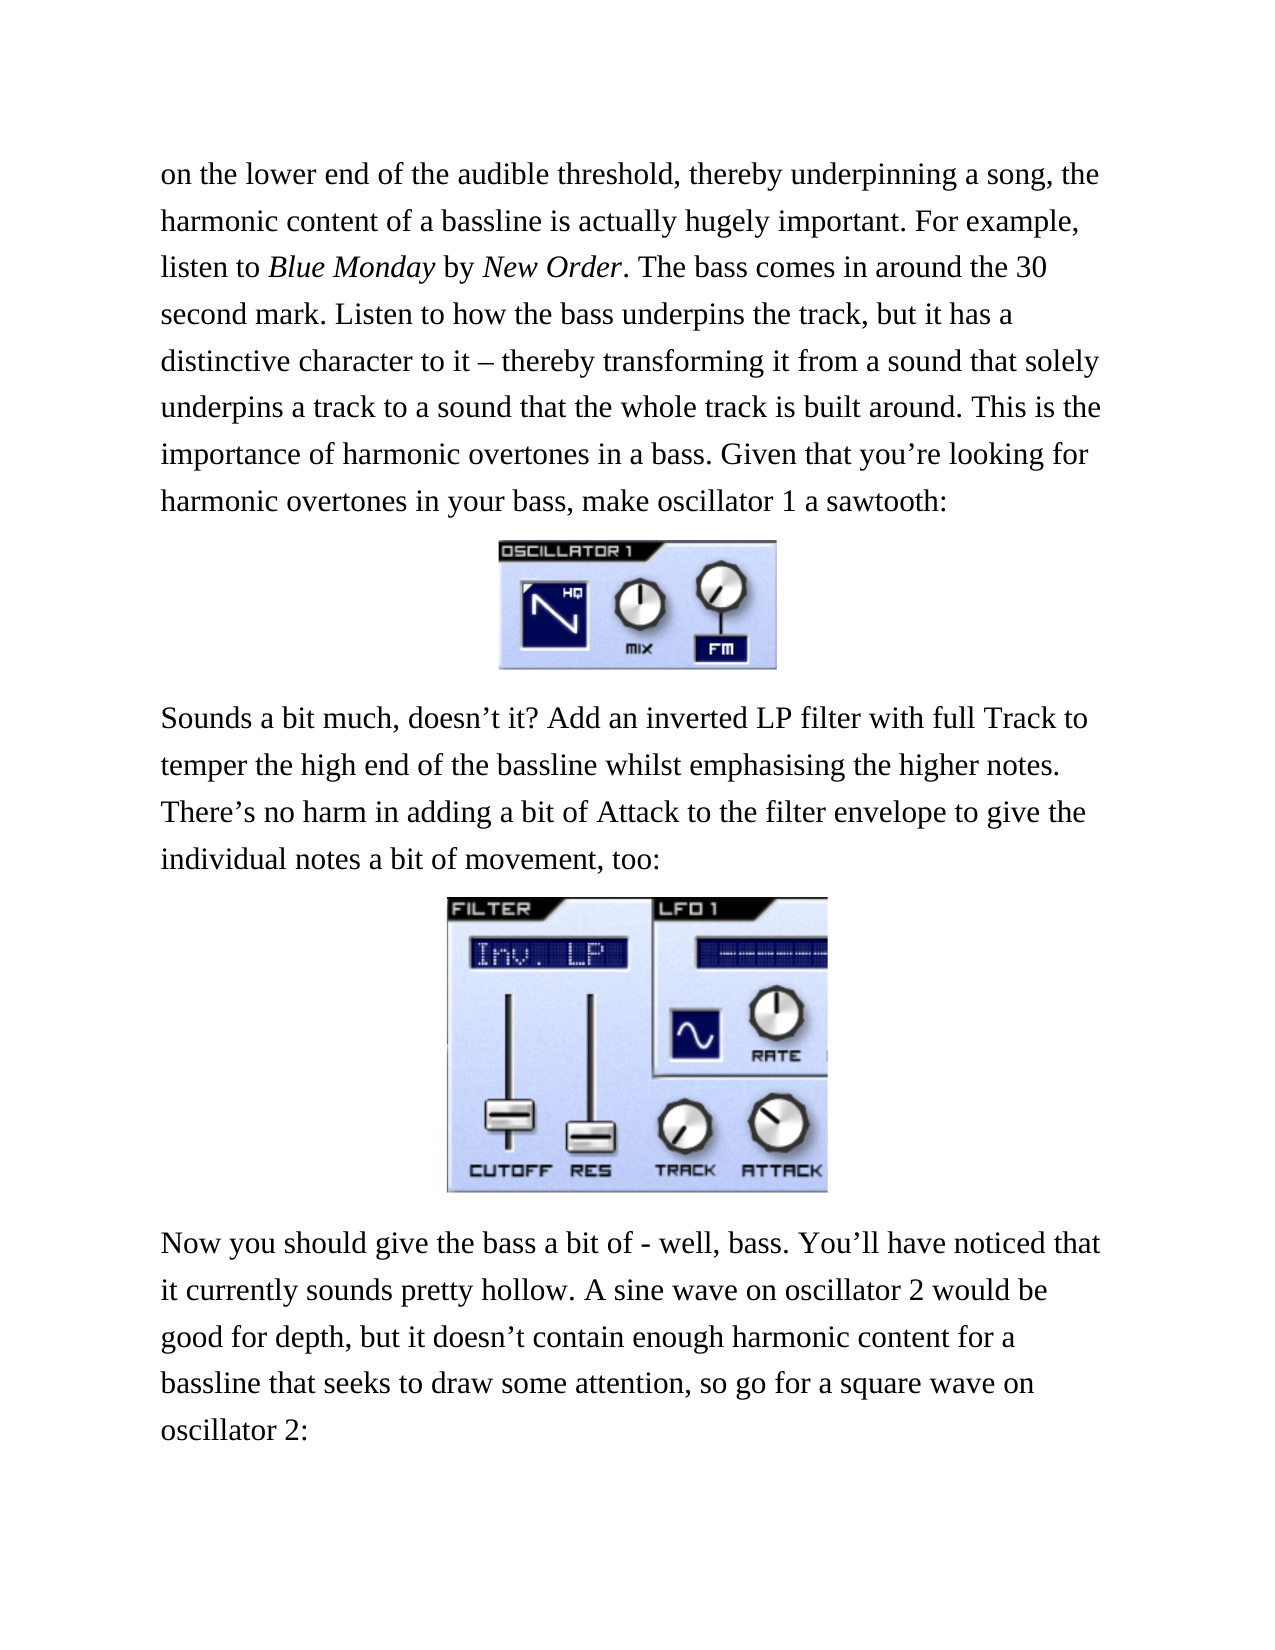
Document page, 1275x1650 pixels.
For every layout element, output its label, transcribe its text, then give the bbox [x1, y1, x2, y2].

picture [446, 897, 828, 916]
picture [498, 540, 777, 558]
text Sounds a bit much, doesn’t it? Add an inverted LP filter with full Track to temper the high end of the bassline whilst emphasising the higher notes. [160, 558, 1106, 782]
text Now you should give the bass a bit of - well, bass. You’ll have noticed that it currently sounds pretty hollow. A sine wave on oscillator 2 would be good for depth, but it doesn’t contain enough harmonic content for a bassline that seeks to draw some attention, so go for a square wave on oscillator 2: [160, 916, 1106, 1447]
text There’s no harm in adding a bit of Attack to the filter envelope to give the individual notes a bit of movement, too: [160, 793, 1106, 876]
text on the lower end of the audible threshold, thereby underpinning a song, the harmonic content of a bassline is actually hugely important. For example, listen to Blue Monday by New Order. The bass comes in around the 30 second mark. Listen to how the bass underpins the track, but it has a distinctive character to it – thereby transforming it from a sound that solely underpins a track to a sound that the whole track is built around. This is the importance of harmonic overtones in a bass. Given that you’re looking for harmonic overtones in your bass, make oscillator 1 a sawtooth: [160, 155, 1106, 518]
